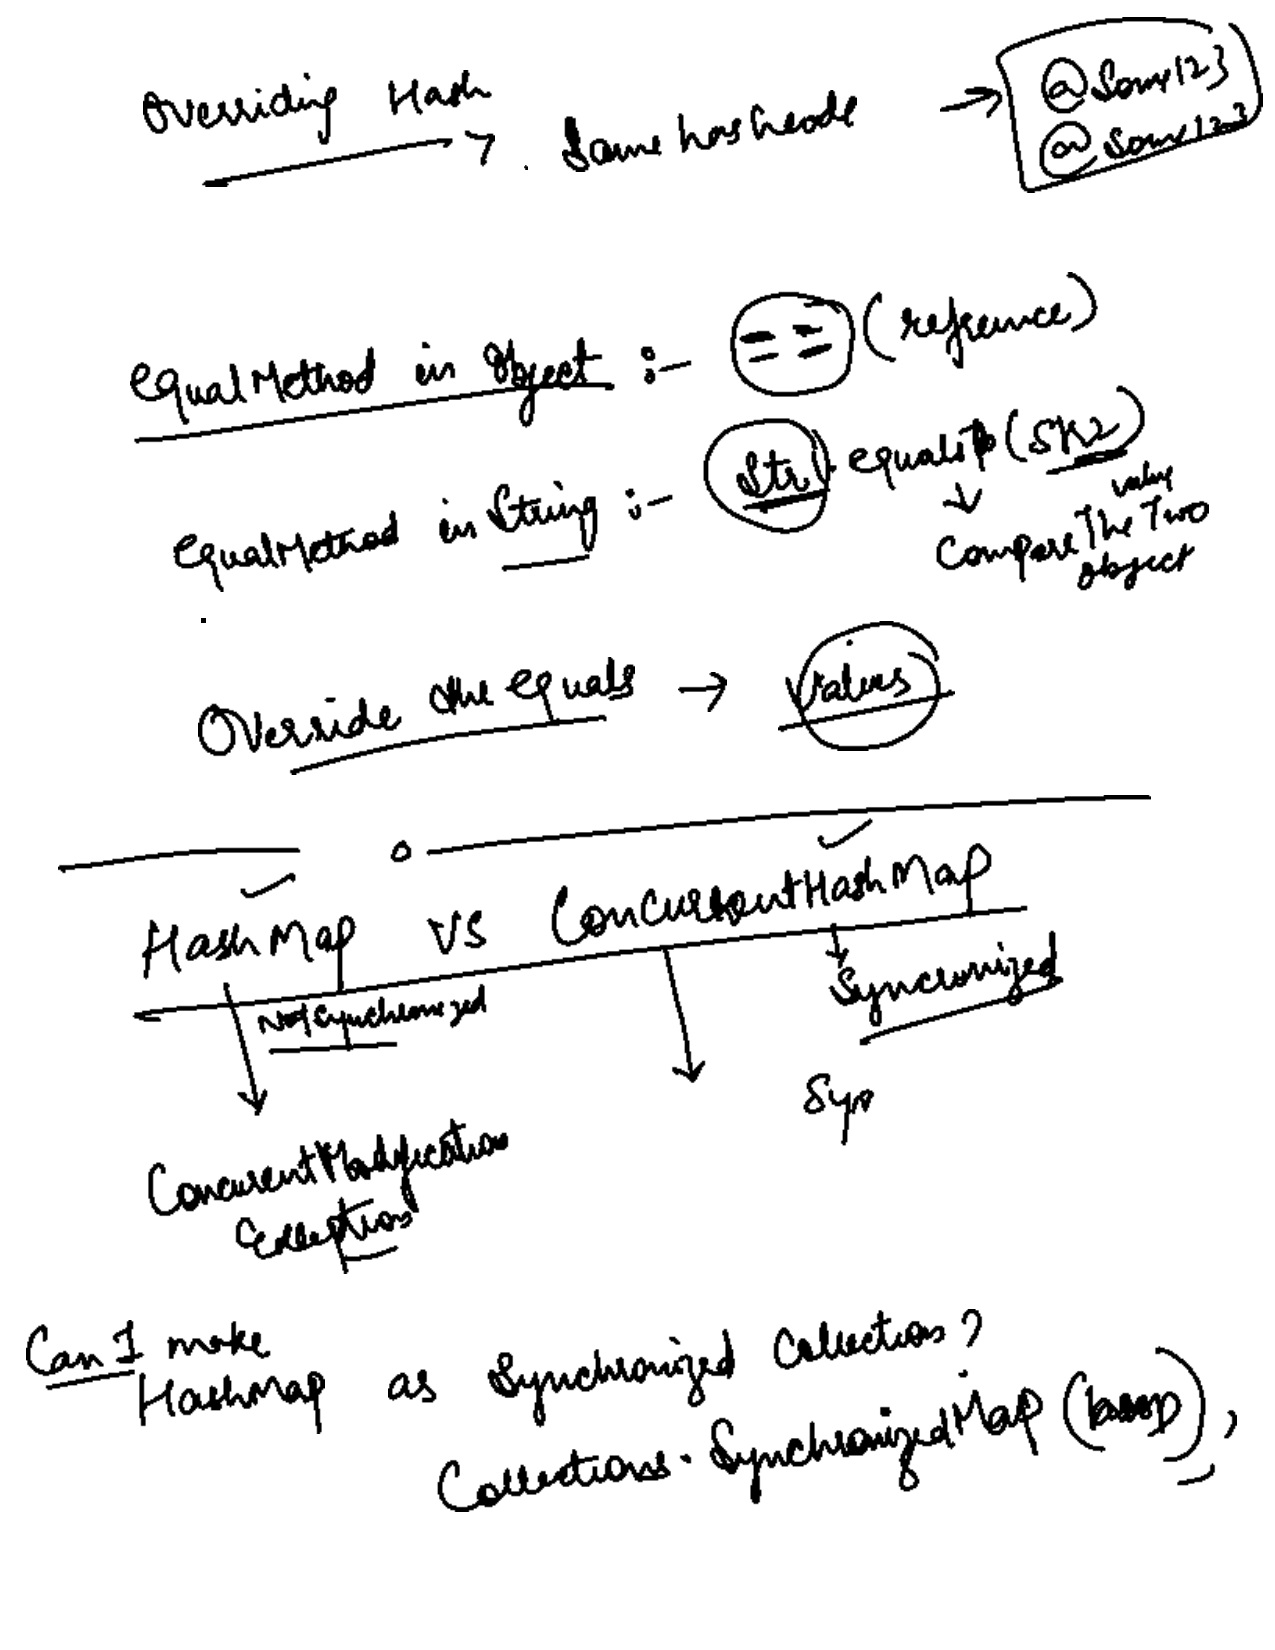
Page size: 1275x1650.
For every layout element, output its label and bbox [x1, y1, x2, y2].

picture [130, 272, 1209, 592]
picture [940, 17, 1263, 193]
picture [26, 1320, 325, 1434]
picture [143, 70, 495, 187]
picture [562, 90, 857, 172]
picture [198, 657, 635, 775]
picture [388, 1309, 1237, 1512]
picture [778, 621, 955, 751]
picture [678, 672, 727, 712]
picture [58, 795, 1151, 1274]
